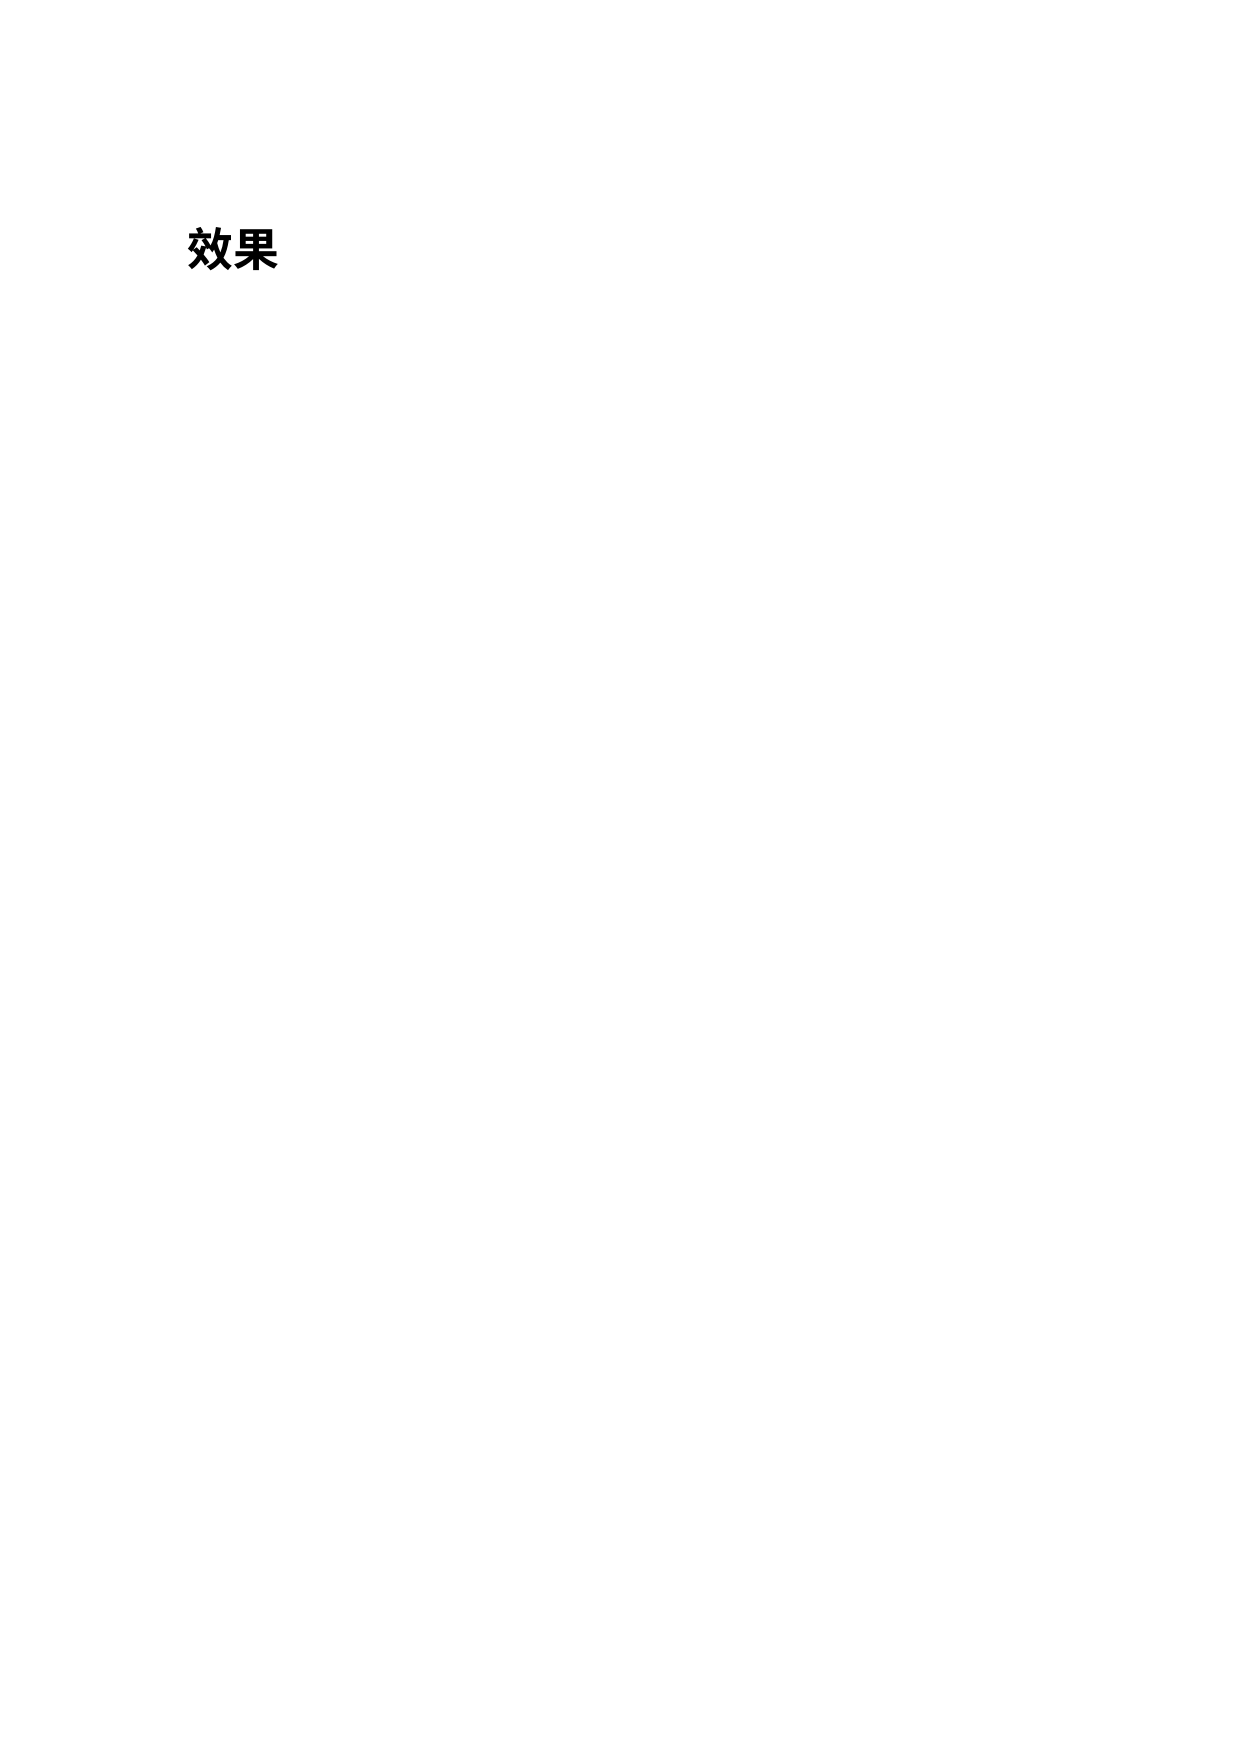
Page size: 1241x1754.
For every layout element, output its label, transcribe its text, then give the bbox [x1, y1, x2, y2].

subtitle 效果 [187, 197, 1053, 295]
